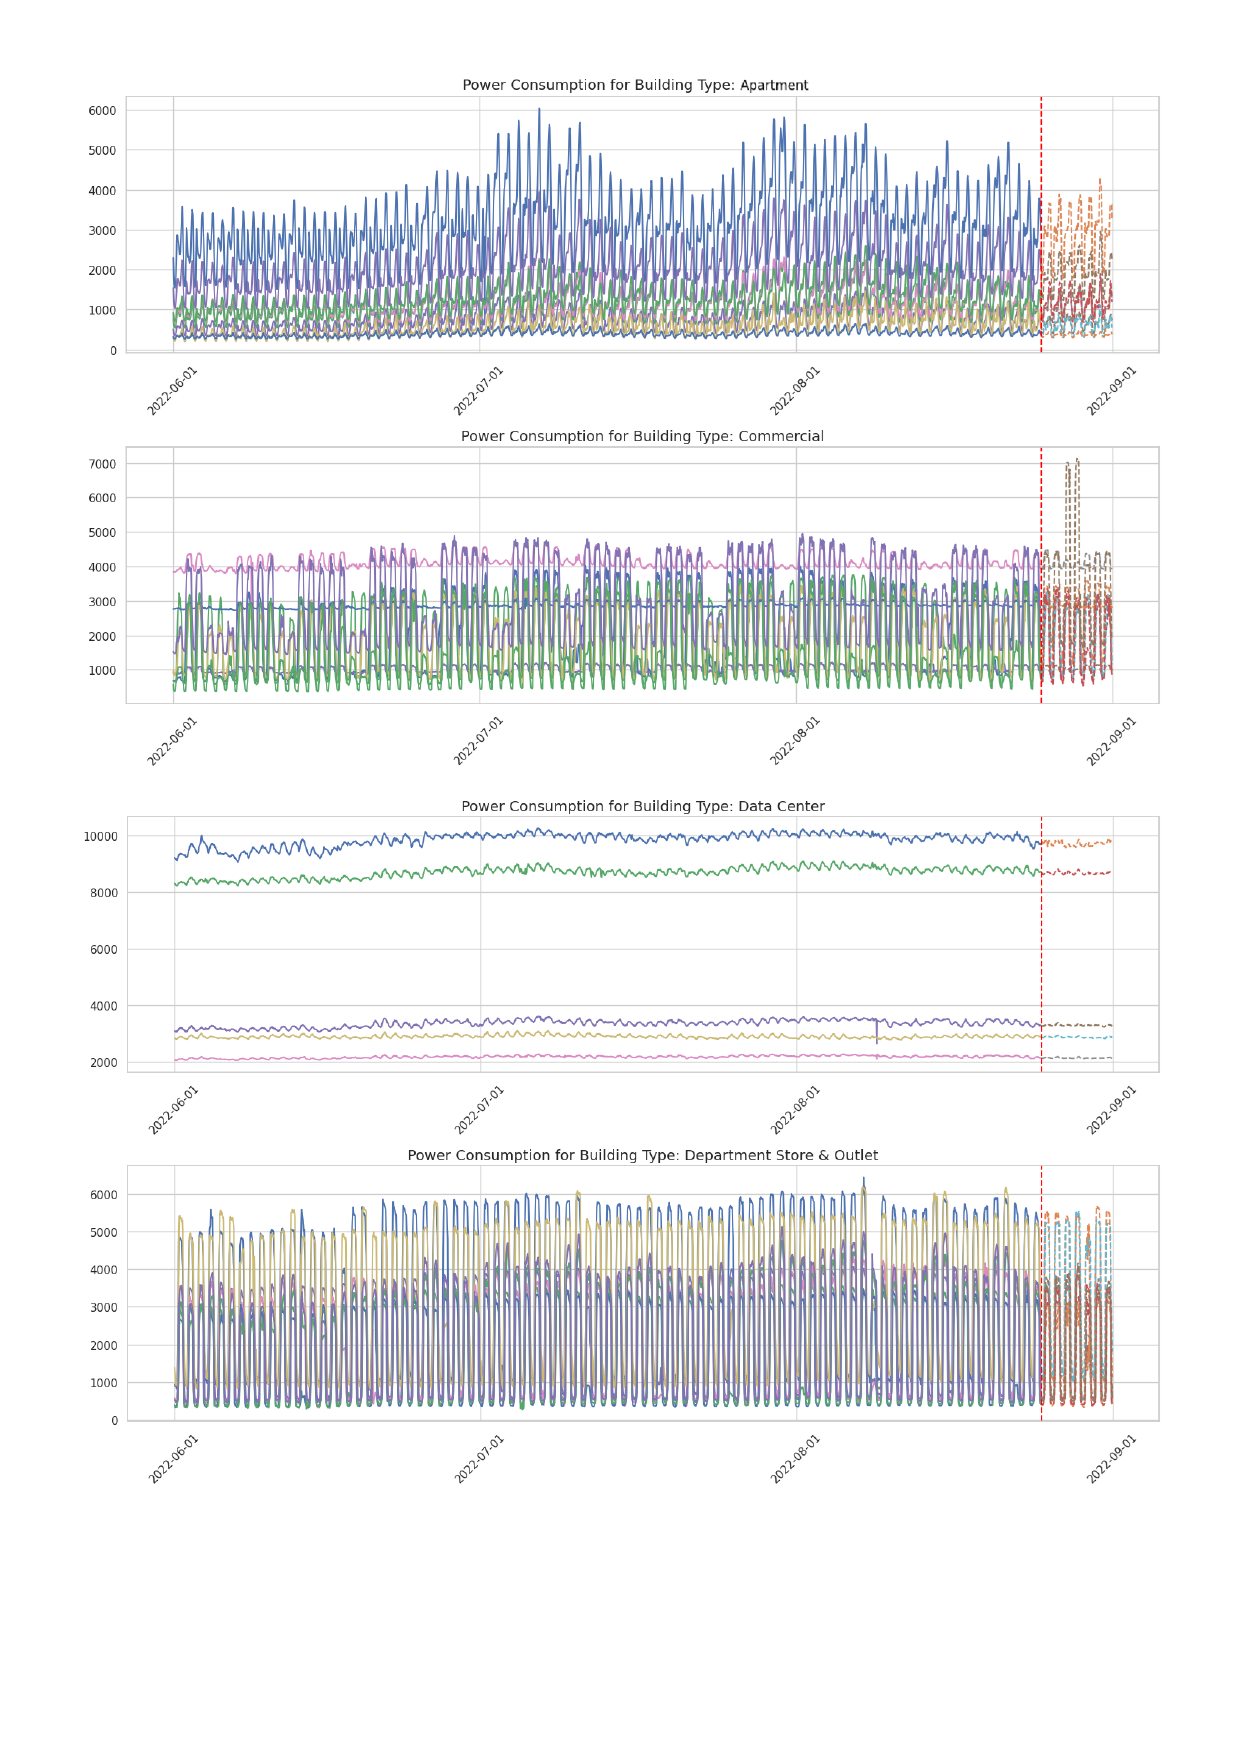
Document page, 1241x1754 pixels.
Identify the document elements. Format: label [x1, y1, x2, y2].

picture [75, 75, 1166, 776]
picture [75, 794, 1166, 1495]
